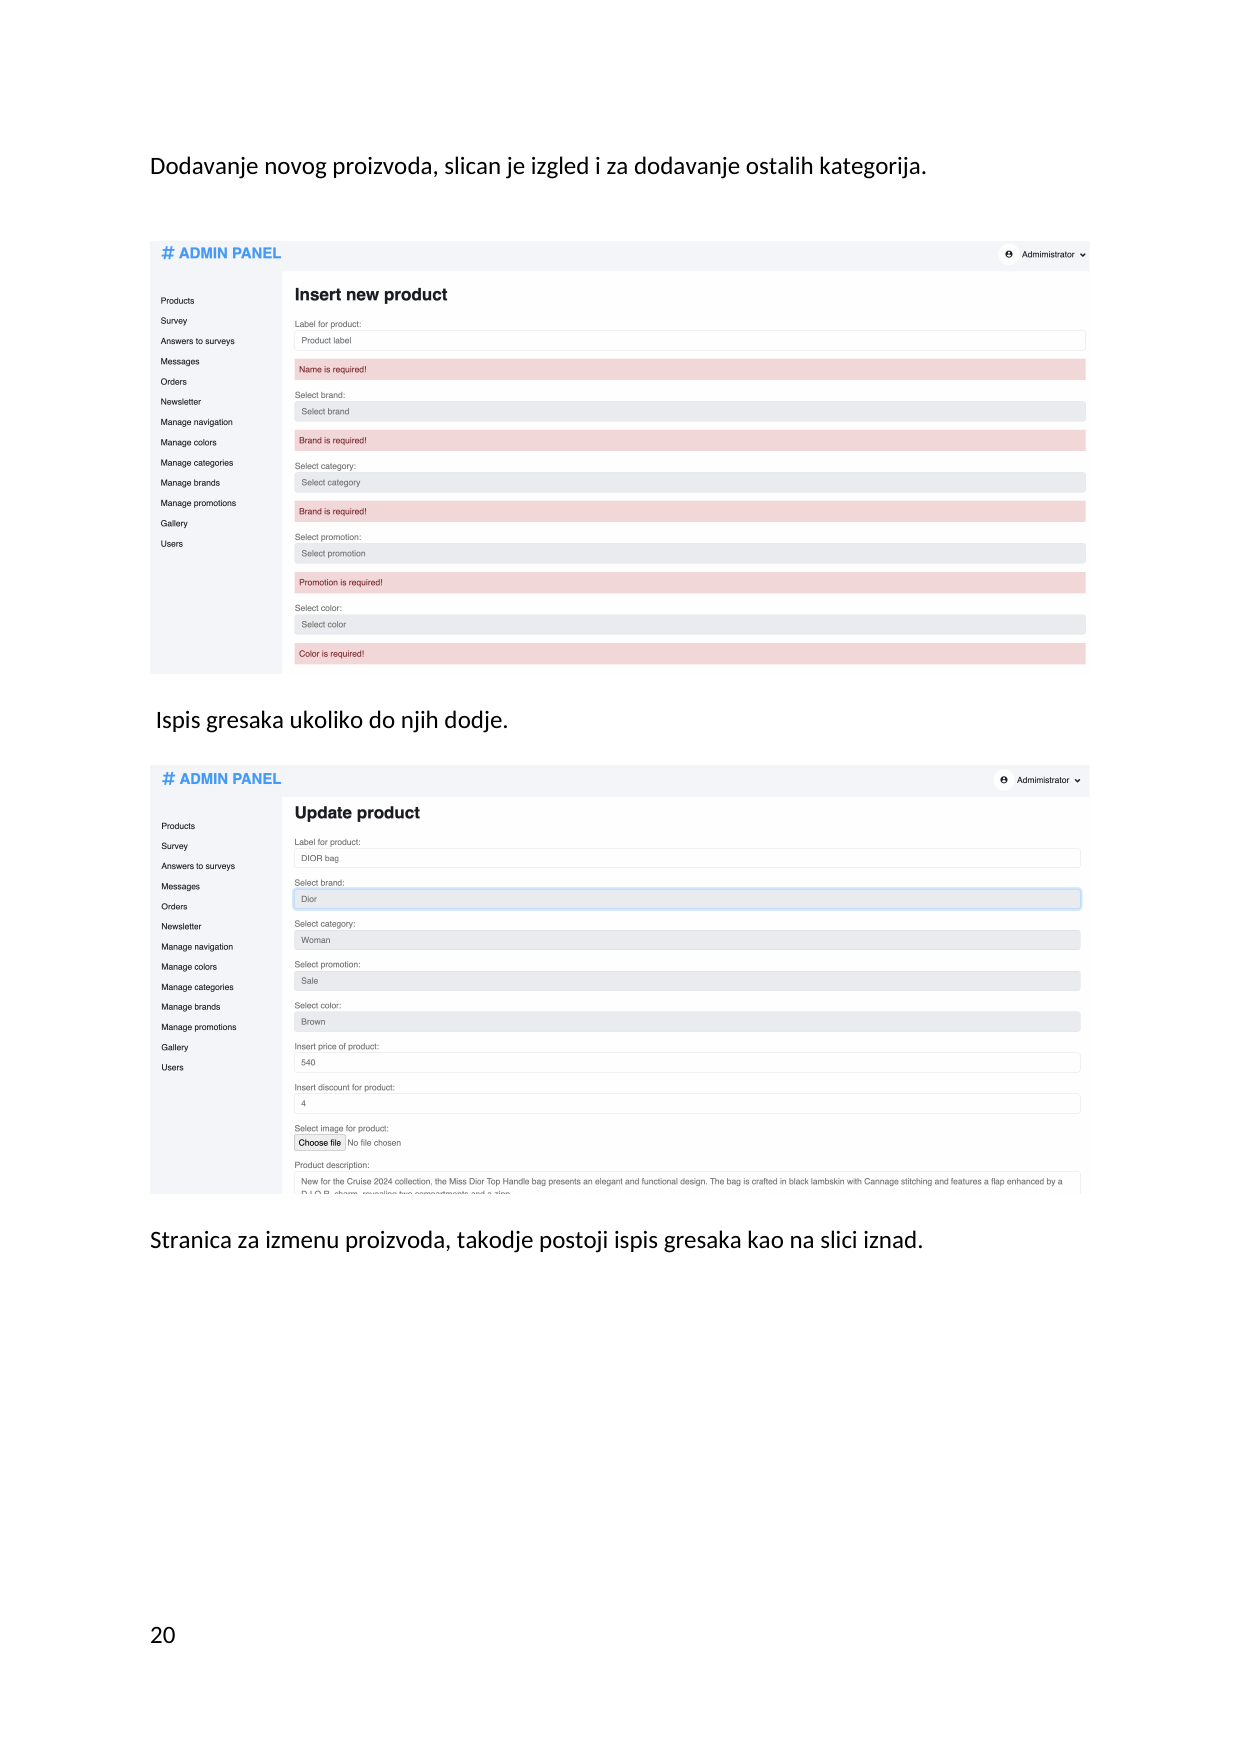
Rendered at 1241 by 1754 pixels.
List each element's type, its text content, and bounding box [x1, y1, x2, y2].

text Ispis gresaka ukoliko do njih dodje. [150, 704, 1090, 735]
picture [150, 765, 1090, 1194]
picture [150, 241, 1090, 674]
text Dodavanje novog proizvoda, slican je izgled i za dodavanje ostalih kategorija. [150, 150, 1090, 181]
text Stranica za izmenu proizvoda, takodje postoji ispis gresaka kao na slici iznad. [150, 1224, 1090, 1255]
